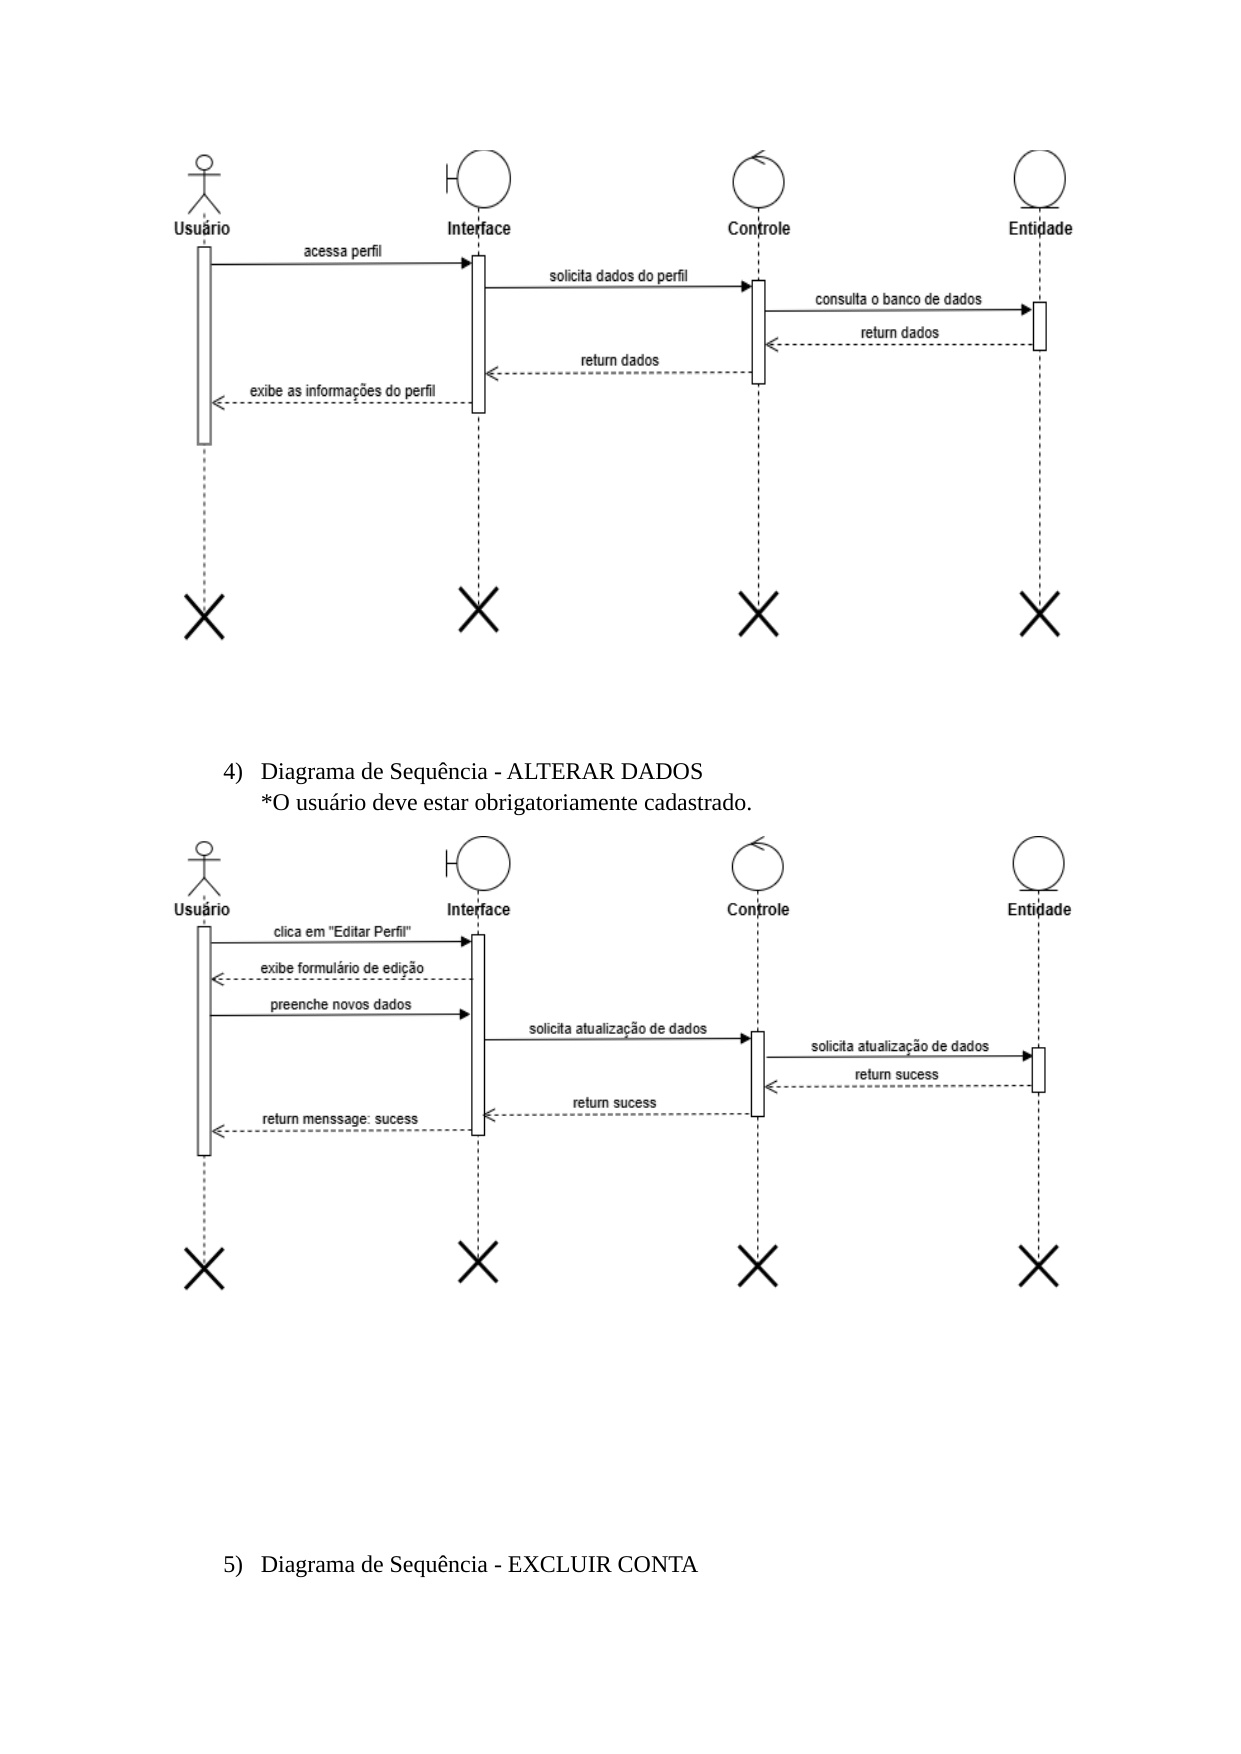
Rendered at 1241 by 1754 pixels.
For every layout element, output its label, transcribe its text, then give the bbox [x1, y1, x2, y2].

list Diagrama de Sequência - ALTERAR DADOS [223, 757, 1085, 784]
list *O usuário deve estar obrigatoriamente cadastrado. [261, 788, 1085, 816]
picture [150, 836, 1089, 1291]
picture [150, 150, 1089, 641]
list Diagrama de Sequência - EXCLUIR CONTA [223, 1550, 1085, 1578]
